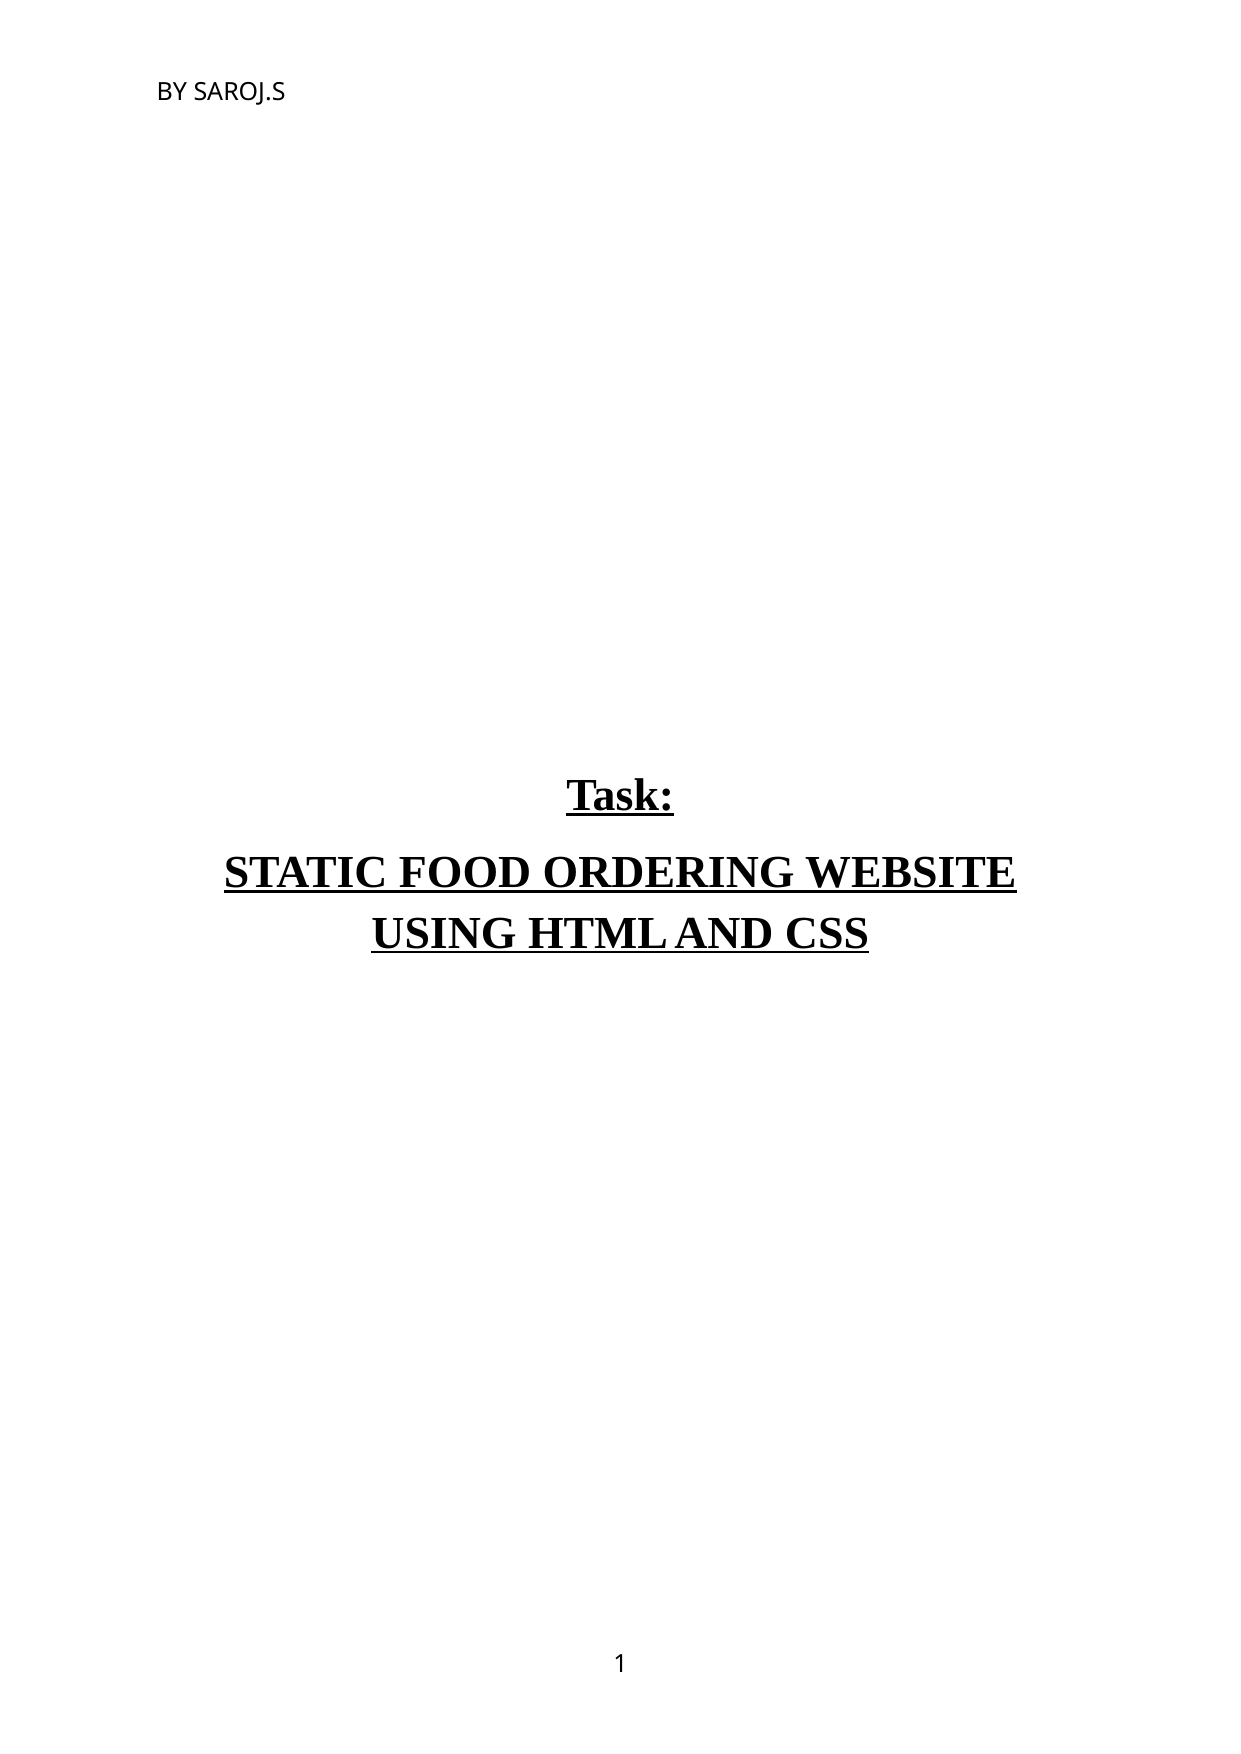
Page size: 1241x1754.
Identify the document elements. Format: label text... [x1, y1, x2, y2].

text Task: [150, 767, 1090, 820]
text STATIC FOOD ORDERING WEBSITE USING HTML AND CSS [150, 845, 1090, 958]
